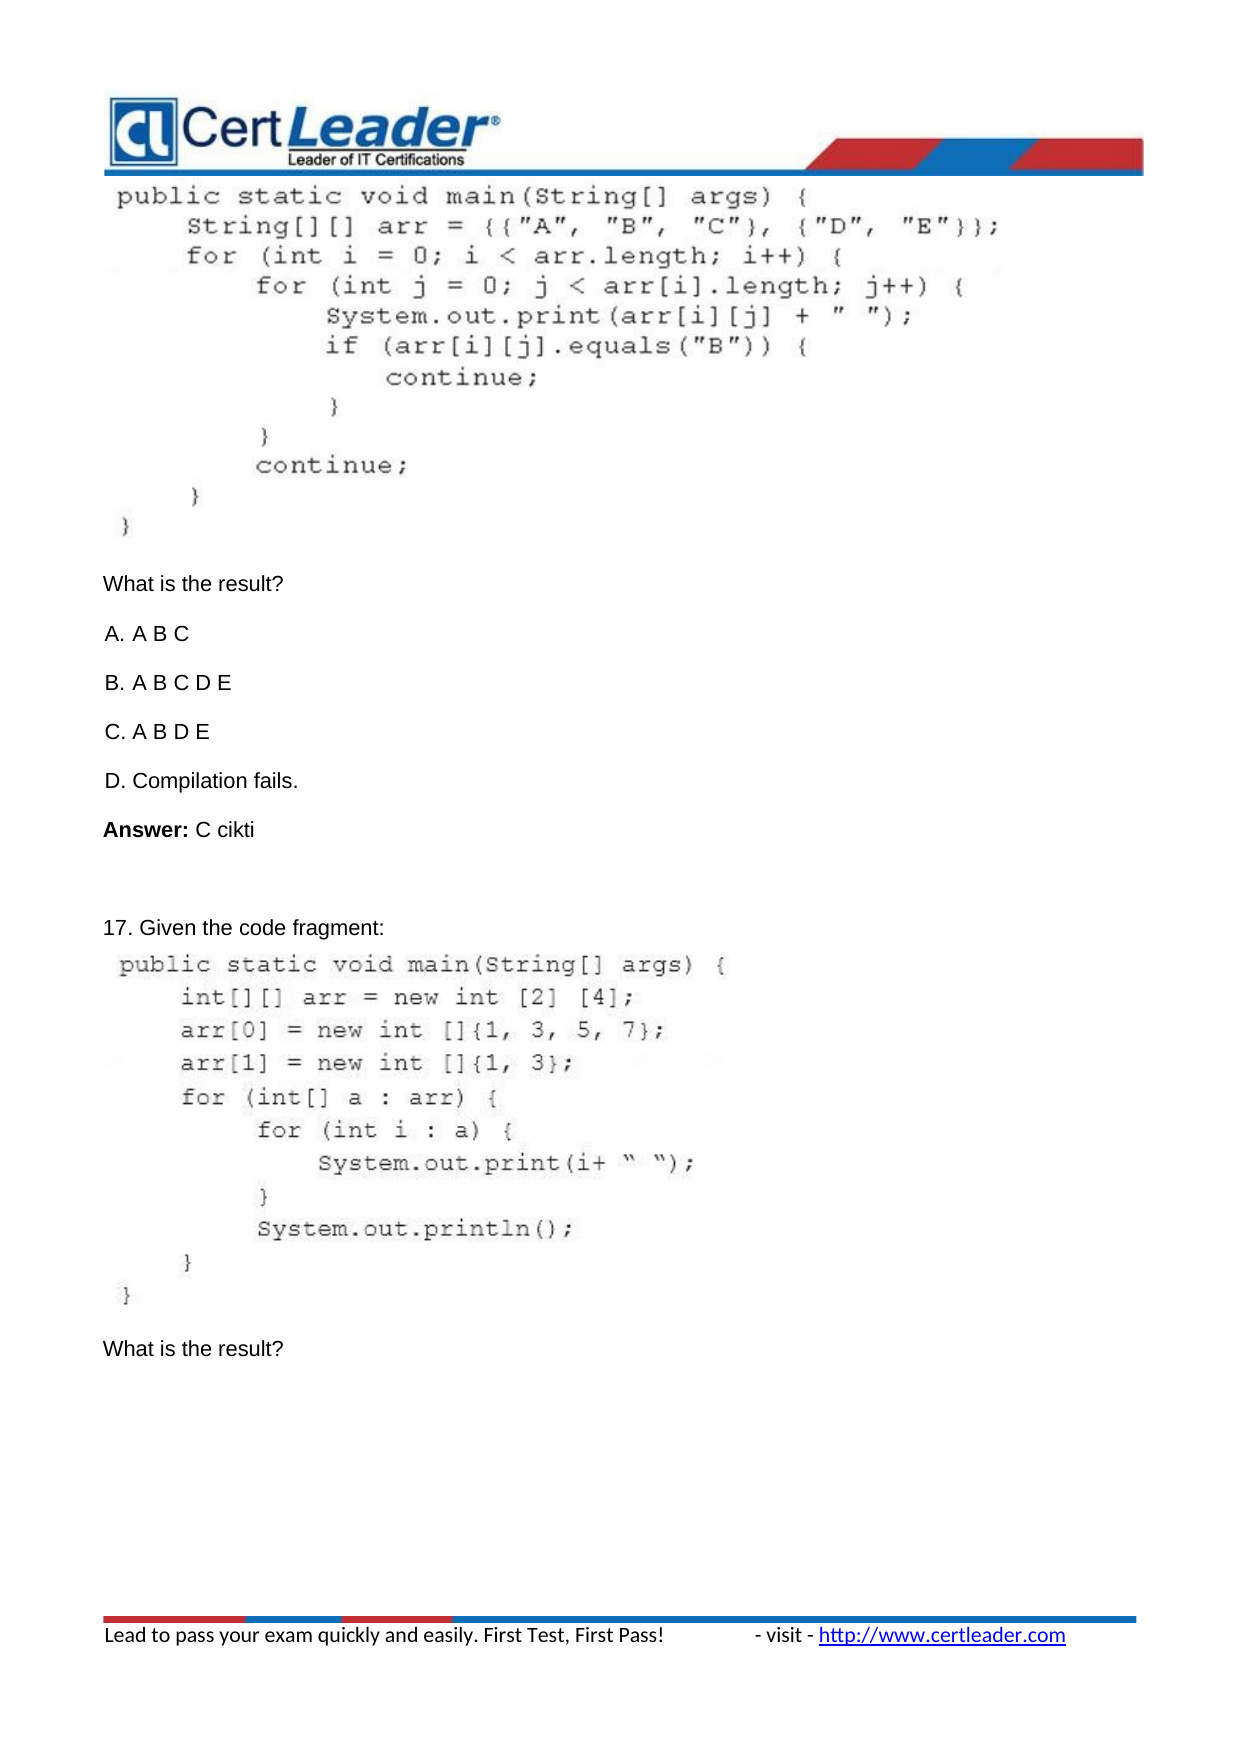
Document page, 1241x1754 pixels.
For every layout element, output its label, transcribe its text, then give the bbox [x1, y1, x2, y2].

list A B C [104, 620, 1136, 646]
text What is the result? [103, 1336, 1136, 1361]
picture [104, 942, 746, 1311]
text 17. Given the code fragment: [103, 915, 1136, 940]
picture [104, 178, 1005, 546]
picture [104, 90, 1144, 176]
list Compilation fails. [104, 768, 1136, 793]
text What is the result? [103, 571, 1136, 597]
subtitle Answer: C cikti [103, 817, 1136, 842]
picture [103, 1616, 1137, 1623]
list A B C D E [104, 669, 1136, 695]
list A B D E [104, 718, 1136, 744]
